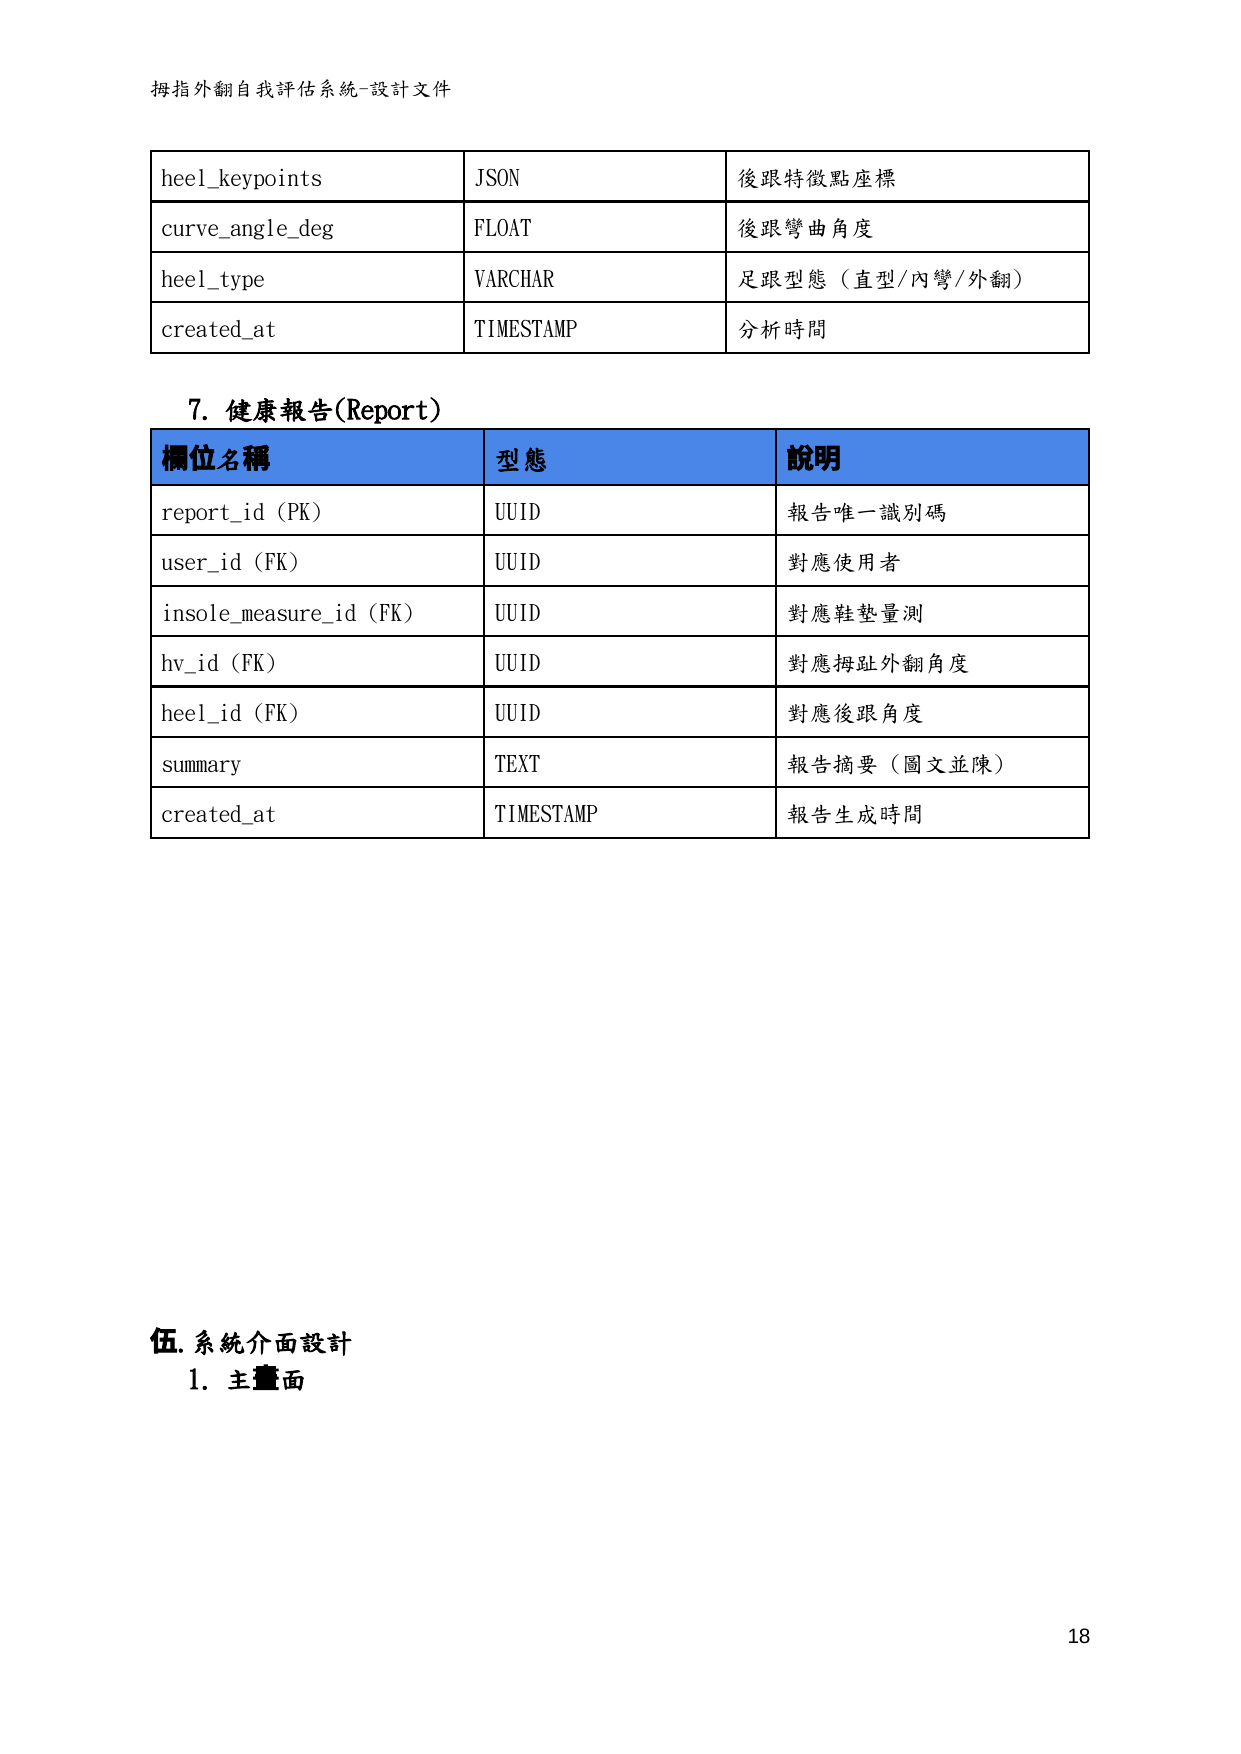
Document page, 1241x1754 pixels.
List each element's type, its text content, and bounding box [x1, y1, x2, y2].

table_cell TEXT [485, 738, 775, 786]
table_cell 報告摘要 (圖文並陳) [777, 738, 1088, 786]
table_cell 對應後跟角度 [777, 688, 1088, 736]
table_cell 對應拇趾外翻角度 [777, 637, 1088, 685]
table_cell curve_angle_deg [152, 203, 463, 251]
table_cell 報告生成時間 [777, 788, 1088, 837]
table_header 說明 [777, 430, 1088, 484]
table_cell heel_id (FK) [152, 688, 483, 736]
table_cell 對應使用者 [777, 536, 1088, 584]
table_cell UUID [485, 536, 775, 584]
table_cell insole_measure_id (FK) [152, 587, 483, 635]
table_cell VARCHAR [465, 253, 725, 301]
table_cell 後跟特徵點座標 [727, 152, 1088, 200]
text 伍.系統介面設計 [150, 1323, 1090, 1356]
table_cell heel_type [152, 253, 463, 301]
list 健康報告(Report) [187, 391, 1090, 423]
table_cell UUID [485, 587, 775, 635]
table_cell 報告唯一識別碼 [777, 486, 1088, 534]
table_cell summary [152, 738, 483, 786]
table_header 型態 [485, 430, 775, 484]
table_cell TIMESTAMP [465, 303, 725, 352]
table_cell 後跟彎曲角度 [727, 203, 1088, 251]
table_cell report_id (PK) [152, 486, 483, 534]
table_cell FLOAT [465, 203, 725, 251]
table_cell JSON [465, 152, 725, 200]
list 主畫面 [187, 1361, 1090, 1393]
table_cell 足跟型態 (直型/內彎/外翻) [727, 253, 1088, 301]
table_cell UUID [485, 637, 775, 685]
table_cell heel_keypoints [152, 152, 463, 200]
table_header 欄位名稱 [152, 430, 483, 484]
table_cell user_id (FK) [152, 536, 483, 584]
table_cell UUID [485, 688, 775, 736]
table_cell 分析時間 [727, 303, 1088, 352]
table_cell created_at [152, 788, 483, 837]
table_cell 對應鞋墊量測 [777, 587, 1088, 635]
table_cell TIMESTAMP [485, 788, 775, 837]
table_cell hv_id (FK) [152, 637, 483, 685]
table_cell UUID [485, 486, 775, 534]
table_cell created_at [152, 303, 463, 352]
